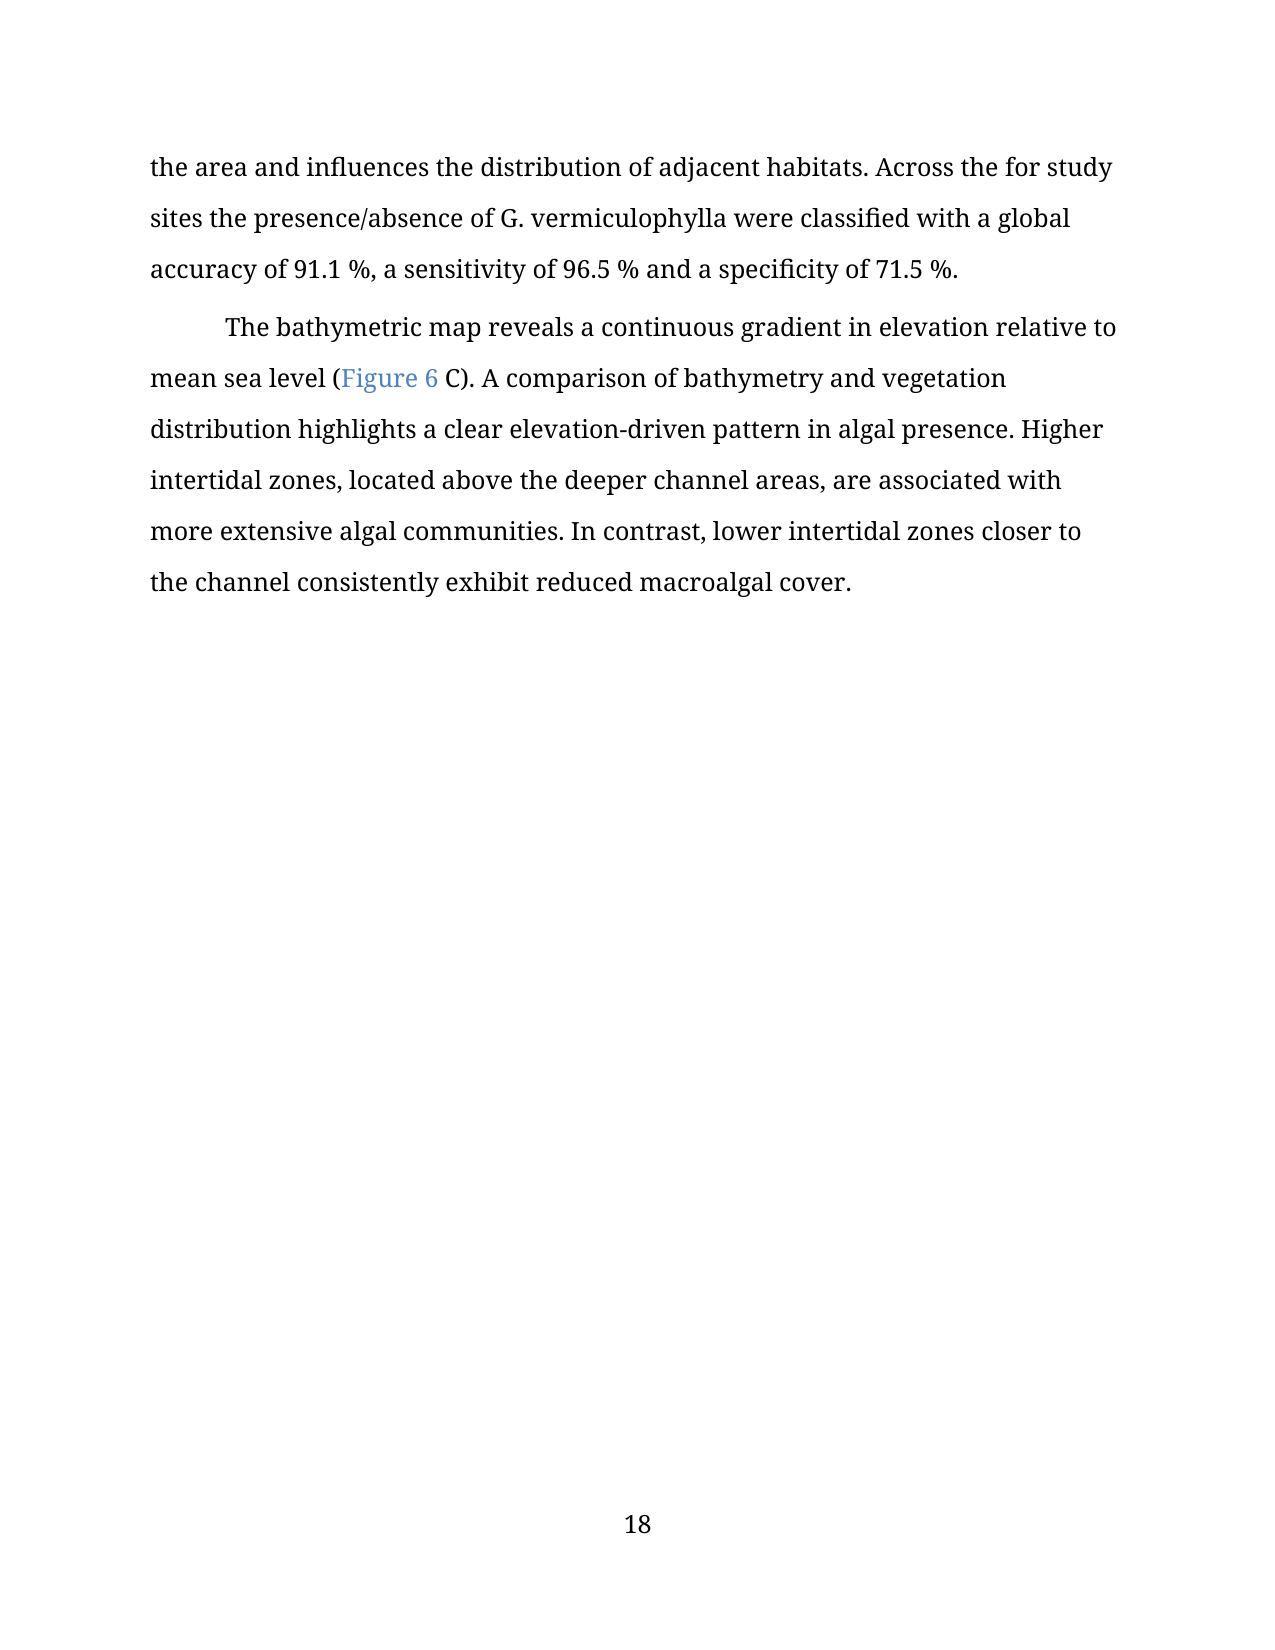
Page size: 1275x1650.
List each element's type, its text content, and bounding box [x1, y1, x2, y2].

text The bathymetric map reveals a continuous gradient in elevation relative to mean sea level (Figure 6 C). A comparison of bathymetry and vegetation distribution highlights a clear elevation-driven pattern in algal presence. Higher intertidal zones, located above the deeper channel areas, are associated with more extensive algal communities. In contrast, lower intertidal zones closer to the channel consistently exhibit reduced macroalgal cover. [150, 309, 1125, 599]
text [150, 150, 1125, 286]
